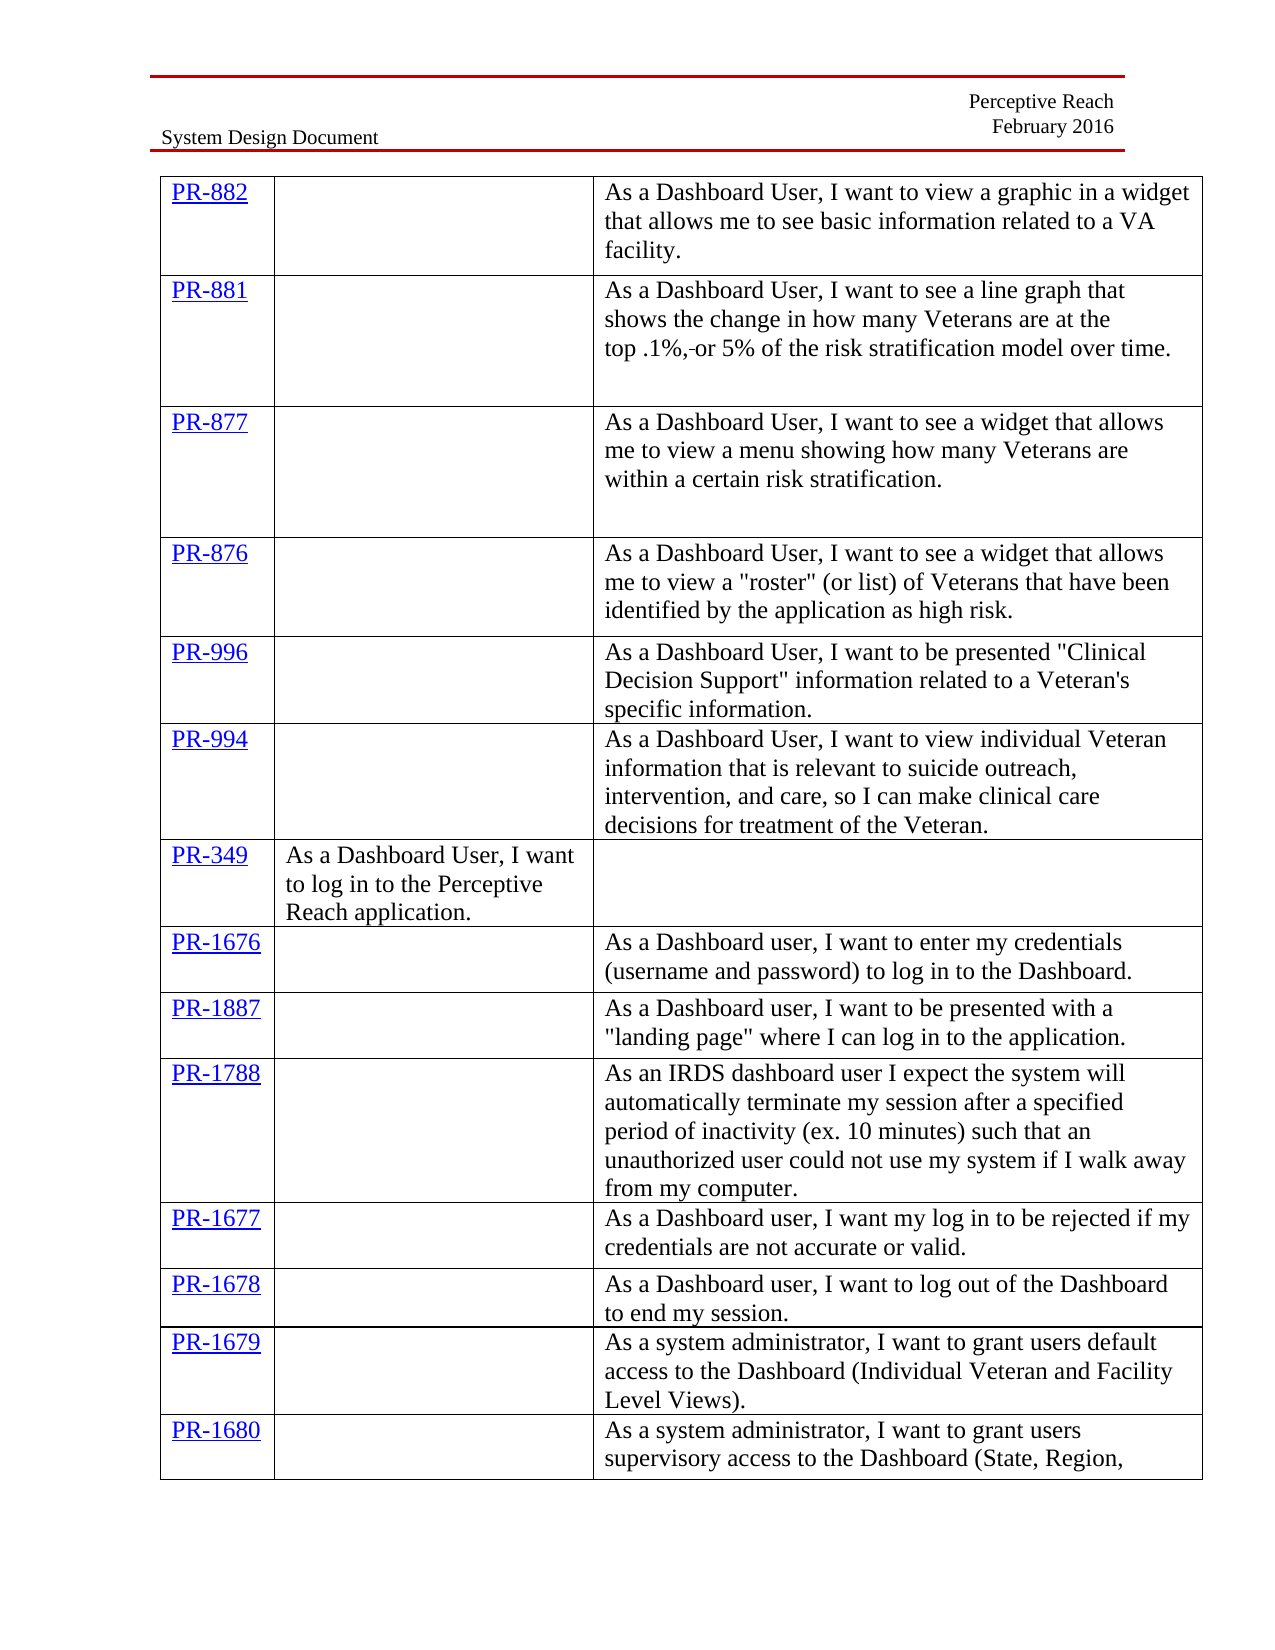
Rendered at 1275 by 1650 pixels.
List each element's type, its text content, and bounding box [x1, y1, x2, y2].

table_cell [275, 538, 593, 636]
table_cell PR-876 [161, 538, 274, 636]
table_cell [275, 276, 593, 406]
table_cell [275, 177, 593, 274]
table_cell PR-1677 [161, 1203, 274, 1268]
table_cell As a Dashboard User, I want to be presented "Clinical Decision Support" information related to a Veteran's specific information. [594, 637, 1202, 723]
table_cell As a Dashboard User, I want to view a graphic in a widget that allows me to see basic information related to a VA facility. [594, 177, 1202, 274]
table_cell [275, 1269, 593, 1326]
table_cell [275, 1328, 593, 1414]
table_cell As a Dashboard User, I want to see a line graph that shows the change in how many Veterans are at the top .1%, or 5% of the risk stratification model over time. [594, 276, 1202, 406]
table_cell [275, 637, 593, 723]
table_cell PR-1679 [161, 1328, 274, 1414]
table_cell As an IRDS dashboard user I expect the system will automatically terminate my session after a specified period of inactivity (ex. 10 minutes) such that an unauthorized user could not use my system if I walk away from my computer. [594, 1059, 1202, 1202]
table_cell PR-349 [161, 840, 274, 926]
table_cell As a Dashboard User, I want to see a widget that allows me to view a "roster" (or list) of Veterans that have been identified by the application as high risk. [594, 538, 1202, 636]
table_cell PR-994 [161, 724, 274, 839]
table_cell As a Dashboard user, I want to enter my credentials (username and password) to log in to the Dashboard. [594, 927, 1202, 992]
table_cell PR-1676 [161, 927, 274, 992]
table_cell As a Dashboard user, I want my log in to be rejected if my credentials are not accurate or valid. [594, 1203, 1202, 1268]
table_cell [275, 1203, 593, 1268]
table_cell [275, 993, 593, 1057]
table_cell As a Dashboard user, I want to log out of the Dashboard to end my session. [594, 1269, 1202, 1326]
table_cell As a Dashboard user, I want to be presented with a "landing page" where I can log in to the application. [594, 993, 1202, 1057]
table_cell PR-881 [161, 276, 274, 406]
table_cell [275, 724, 593, 839]
table_cell PR-1678 [161, 1269, 274, 1326]
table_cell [594, 1415, 1202, 1479]
table_cell PR-877 [161, 407, 274, 537]
table_cell PR-1680 [161, 1415, 274, 1479]
table_cell As a Dashboard User, I want to log in to the Perceptive Reach application. [275, 840, 593, 926]
table_cell [275, 1059, 593, 1202]
table_cell PR-1887 [161, 993, 274, 1057]
table_cell PR-882 [161, 177, 274, 274]
table_cell [275, 1415, 593, 1479]
table_cell [275, 927, 593, 992]
table_cell [275, 407, 593, 537]
table_cell [594, 840, 1202, 926]
table_cell As a system administrator, I want to grant users default access to the Dashboard (Individual Veteran and Facility Level Views). [594, 1328, 1202, 1414]
table_cell As a Dashboard User, I want to see a widget that allows me to view a menu showing how many Veterans are within a certain risk stratification. [594, 407, 1202, 537]
table_cell PR-996 [161, 637, 274, 723]
table_cell PR-1788 [161, 1059, 274, 1202]
table_cell As a Dashboard User, I want to view individual Veteran information that is relevant to suicide outreach, intervention, and care, so I can make clinical care decisions for treatment of the Veteran. [594, 724, 1202, 839]
